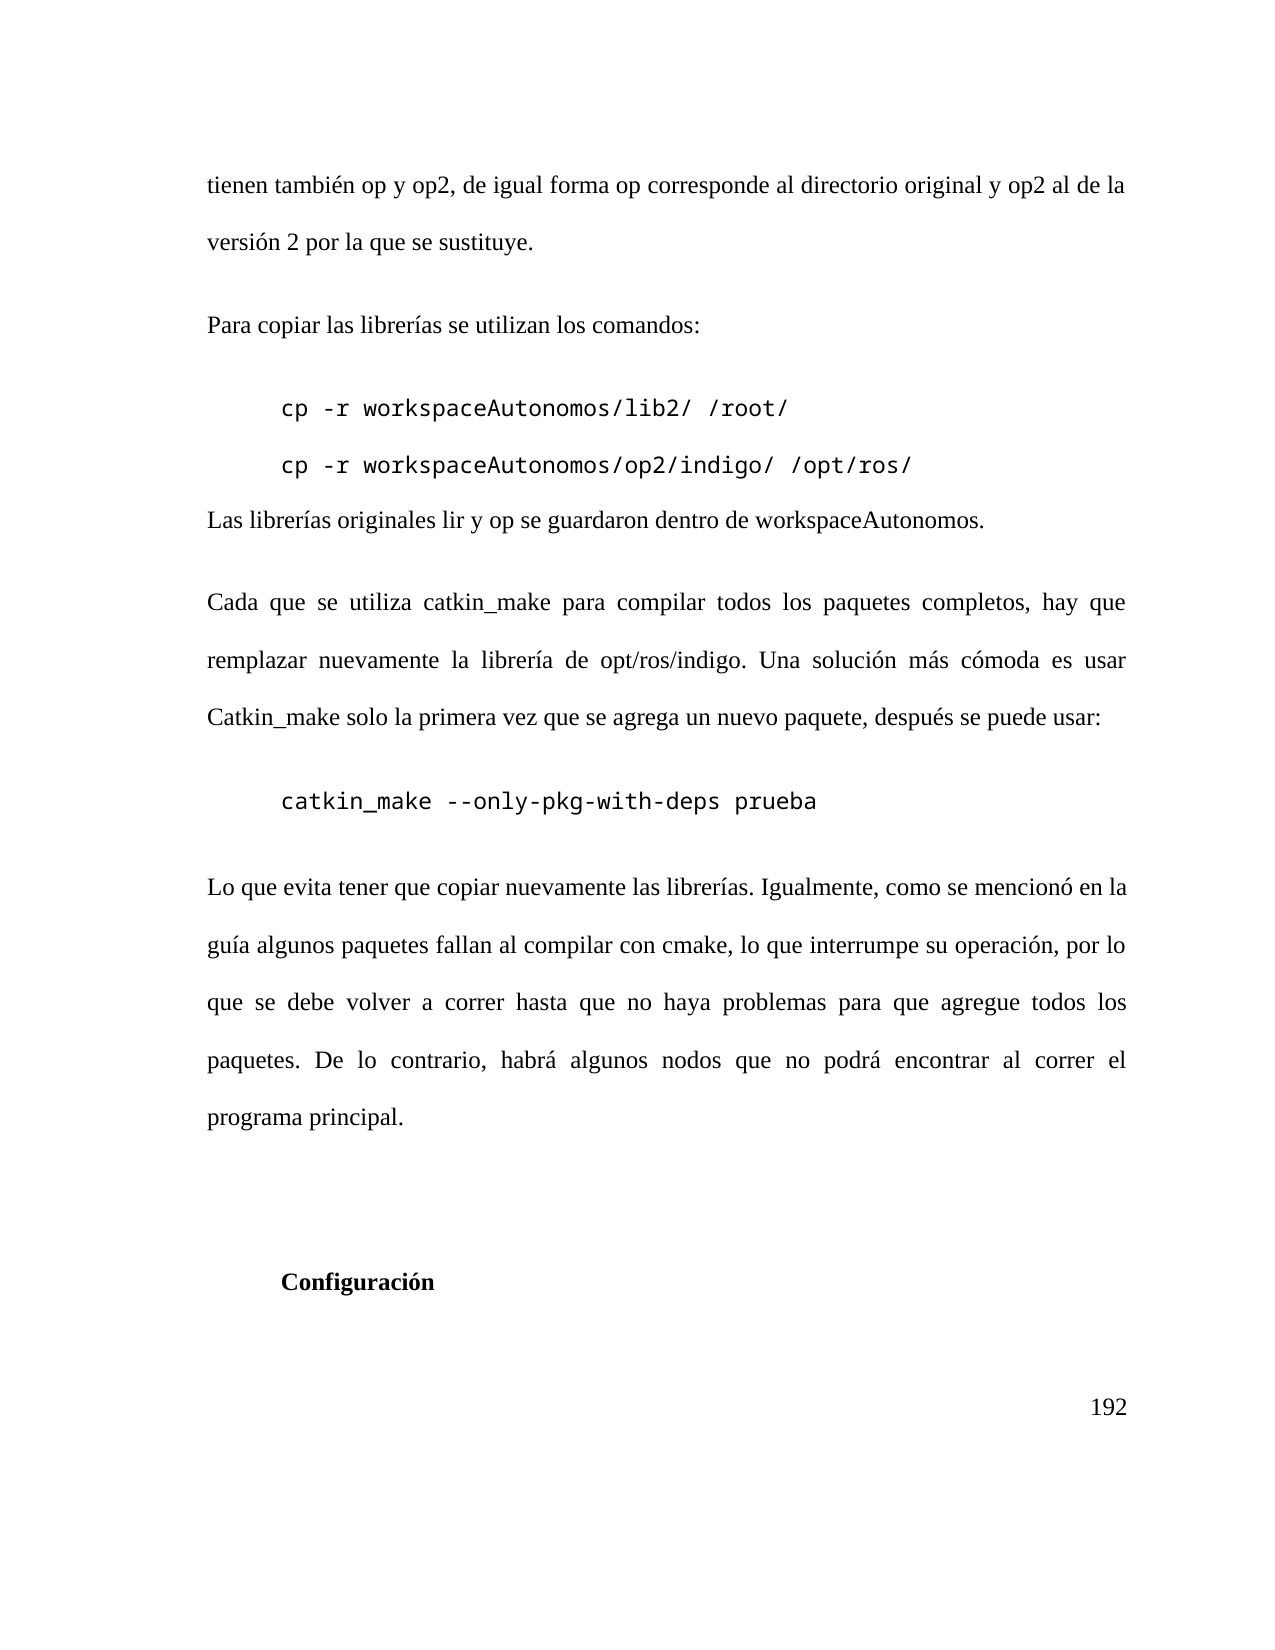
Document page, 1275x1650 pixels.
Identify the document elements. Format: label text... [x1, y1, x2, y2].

text cp -r workspaceAutonomos/lib2/ /root/ [281, 392, 1127, 424]
text catkin_make --only-pkg-with-deps prueba [207, 785, 1127, 816]
text cp -r workspaceAutonomos/op2/indigo/ /opt/ros/ [281, 449, 1127, 480]
text Cada que se utiliza catkin_make para compilar todos los paquetes completos, hay que remplazar nuevamente la librería de opt/ros/indigo. Una solución más cómoda es usar Catkin_make solo la primera vez que se agrega un nuevo paquete, después se puede usar: [207, 587, 1127, 731]
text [207, 170, 1127, 256]
text Para copiar las librerías se utilizan los comandos: [207, 310, 1127, 339]
text Las librerías originales lir y op se guardaron dentro de workspaceAutonomos. [207, 505, 1127, 534]
text Configuración [207, 1267, 1127, 1296]
text Lo que evita tener que copiar nuevamente las librerías. Igualmente, como se mencionó en la guía algunos paquetes fallan al compilar con cmake, lo que interrumpe su operación, por lo que se debe volver a correr hasta que no haya problemas para que agregue todos los paquetes. De lo contrario, habrá algunos nodos que no podrá encontrar al correr el programa principal. [207, 872, 1127, 1131]
